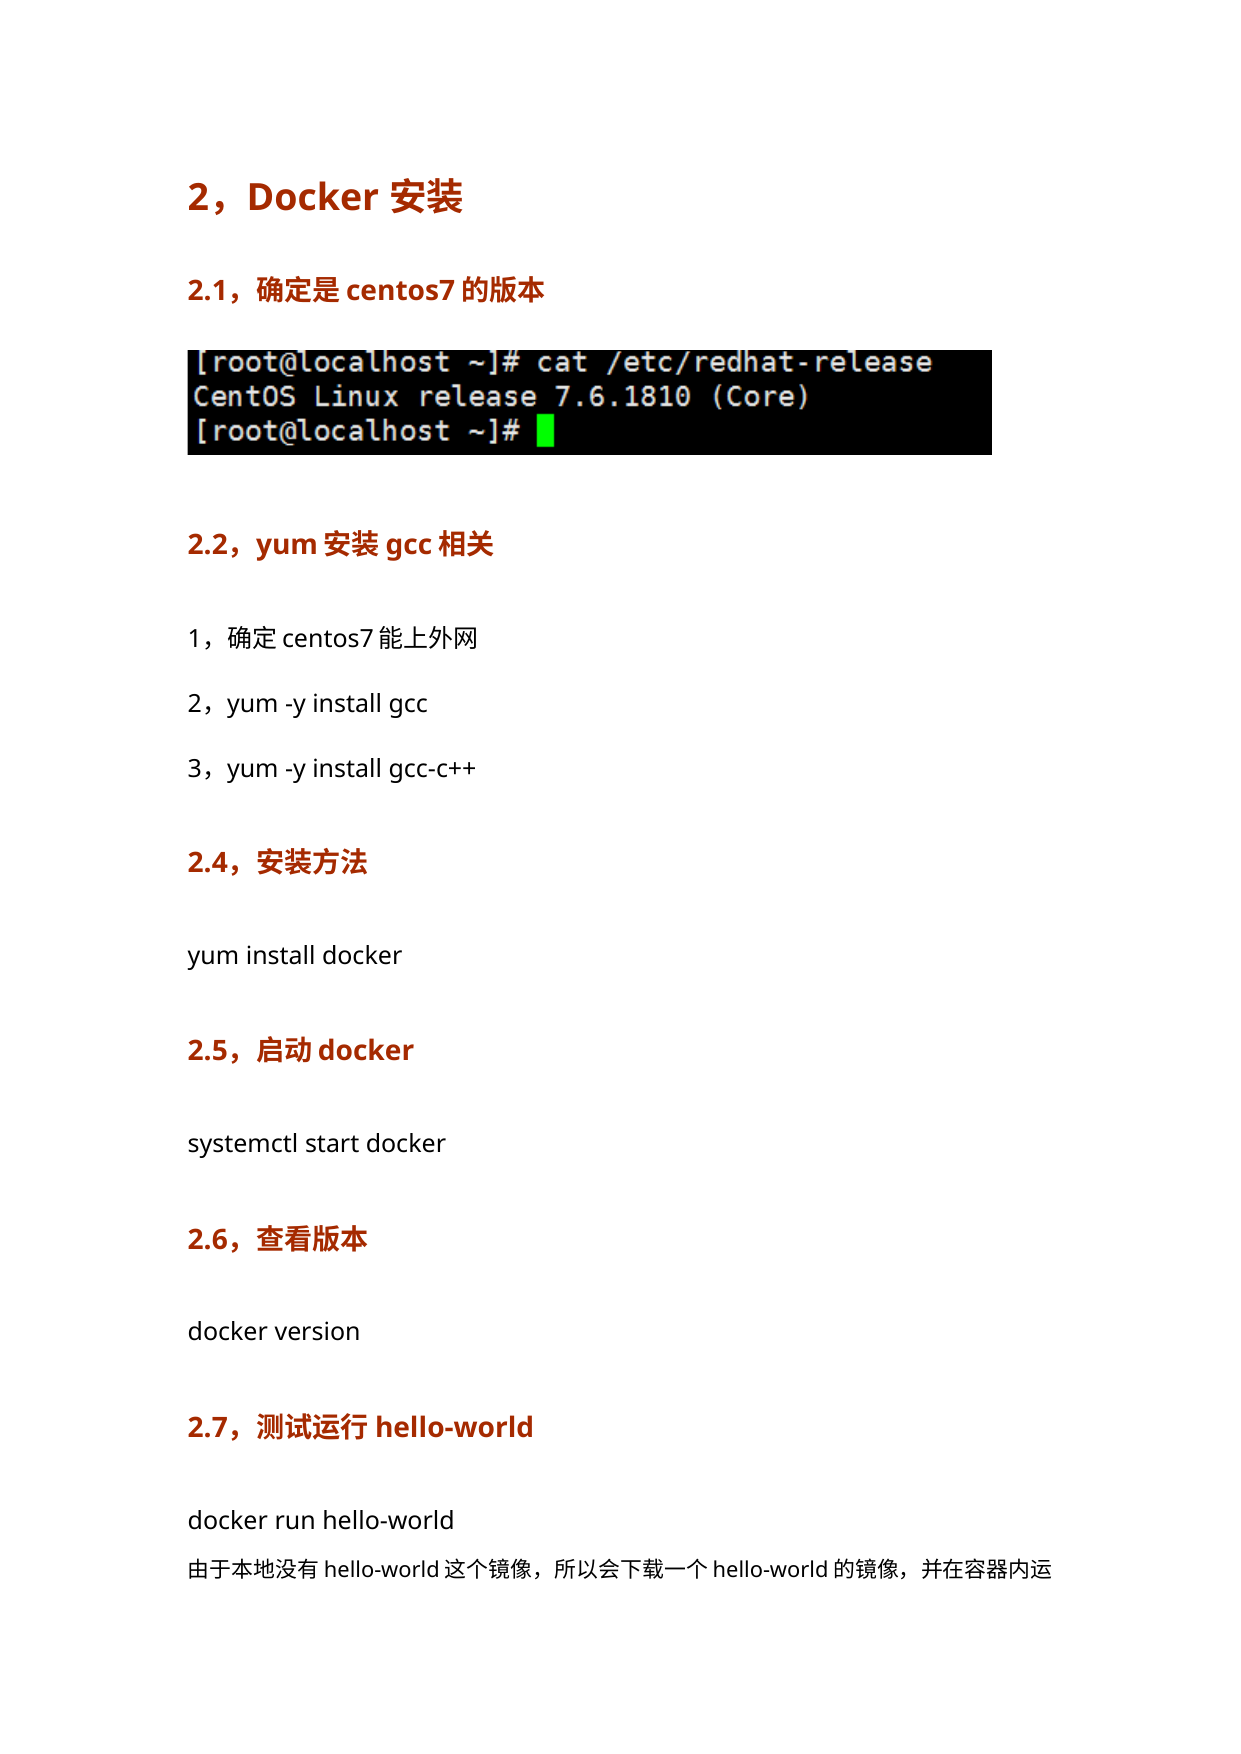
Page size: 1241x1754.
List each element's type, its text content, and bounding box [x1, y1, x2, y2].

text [187, 1552, 1053, 1584]
picture [187, 350, 992, 455]
subtitle 2.7，测试运行 hello-world [187, 1393, 1053, 1458]
text 2，yum -y install gcc [187, 669, 1053, 734]
text systemctl start docker [187, 1110, 1053, 1175]
text docker run hello-world [187, 1487, 1053, 1552]
text 3，yum -y install gcc-c++ [187, 734, 1053, 799]
text 1，确定centos7能上外网 [187, 604, 1053, 669]
subtitle 2.6，查看版本 [187, 1204, 1053, 1269]
subtitle 2.2，yum安装gcc相关 [187, 509, 1053, 574]
subtitle 2.5，启动docker [187, 1016, 1053, 1081]
text yum install docker [187, 922, 1053, 987]
subtitle 2.1，确定是centos7的版本 [187, 256, 1053, 321]
text docker version [187, 1299, 1053, 1364]
subtitle 2.4，安装方法 [187, 828, 1053, 893]
subtitle 2，Docker 安装 [187, 162, 1053, 227]
